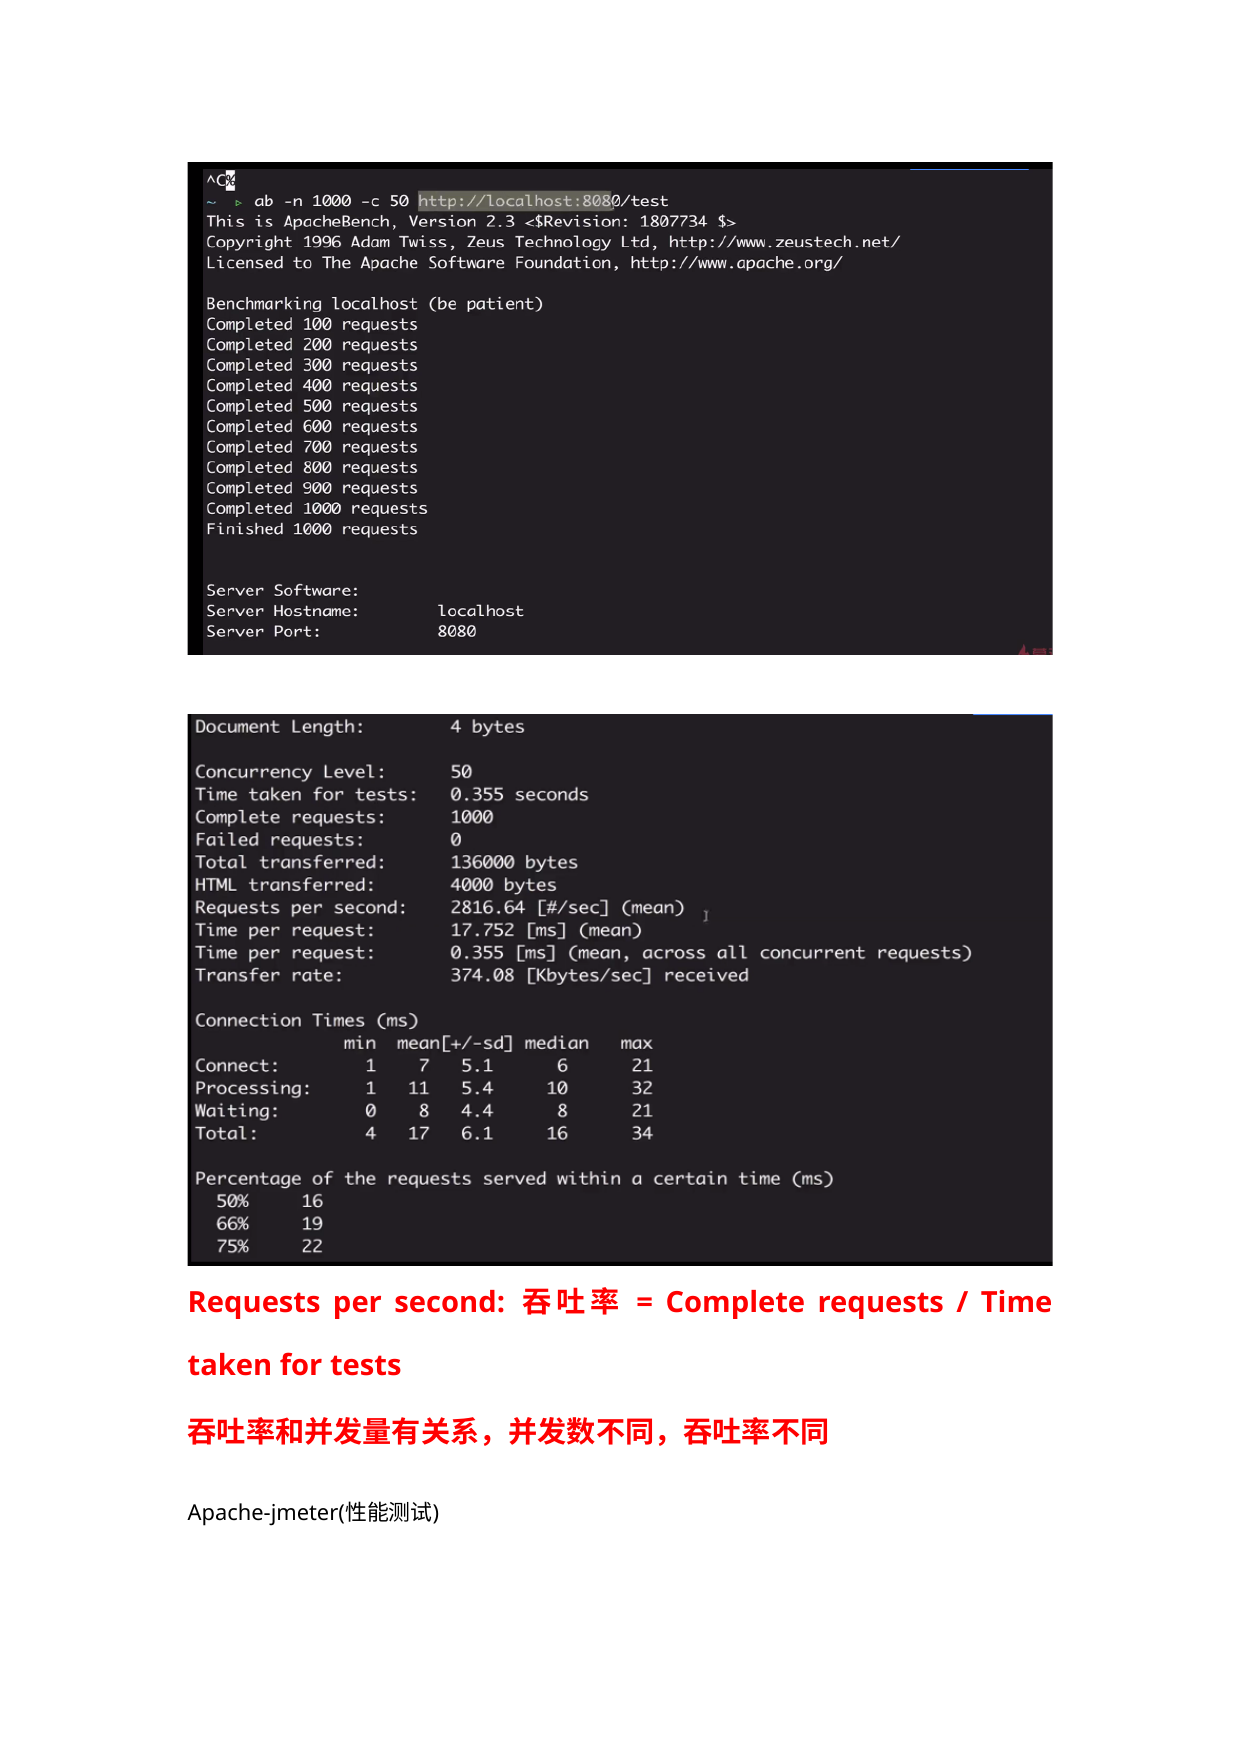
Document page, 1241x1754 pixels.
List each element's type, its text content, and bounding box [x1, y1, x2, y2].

picture [187, 162, 1053, 655]
text Apache-jmeter(性能测试) [187, 1494, 1053, 1527]
picture [187, 714, 1053, 1266]
text 吞吐率和并发量有关系，并发数不同，吞吐率不同 [187, 1397, 1053, 1462]
text Requests per second: 吞吐率 = Complete requests / Time taken for tests [187, 1267, 1053, 1397]
